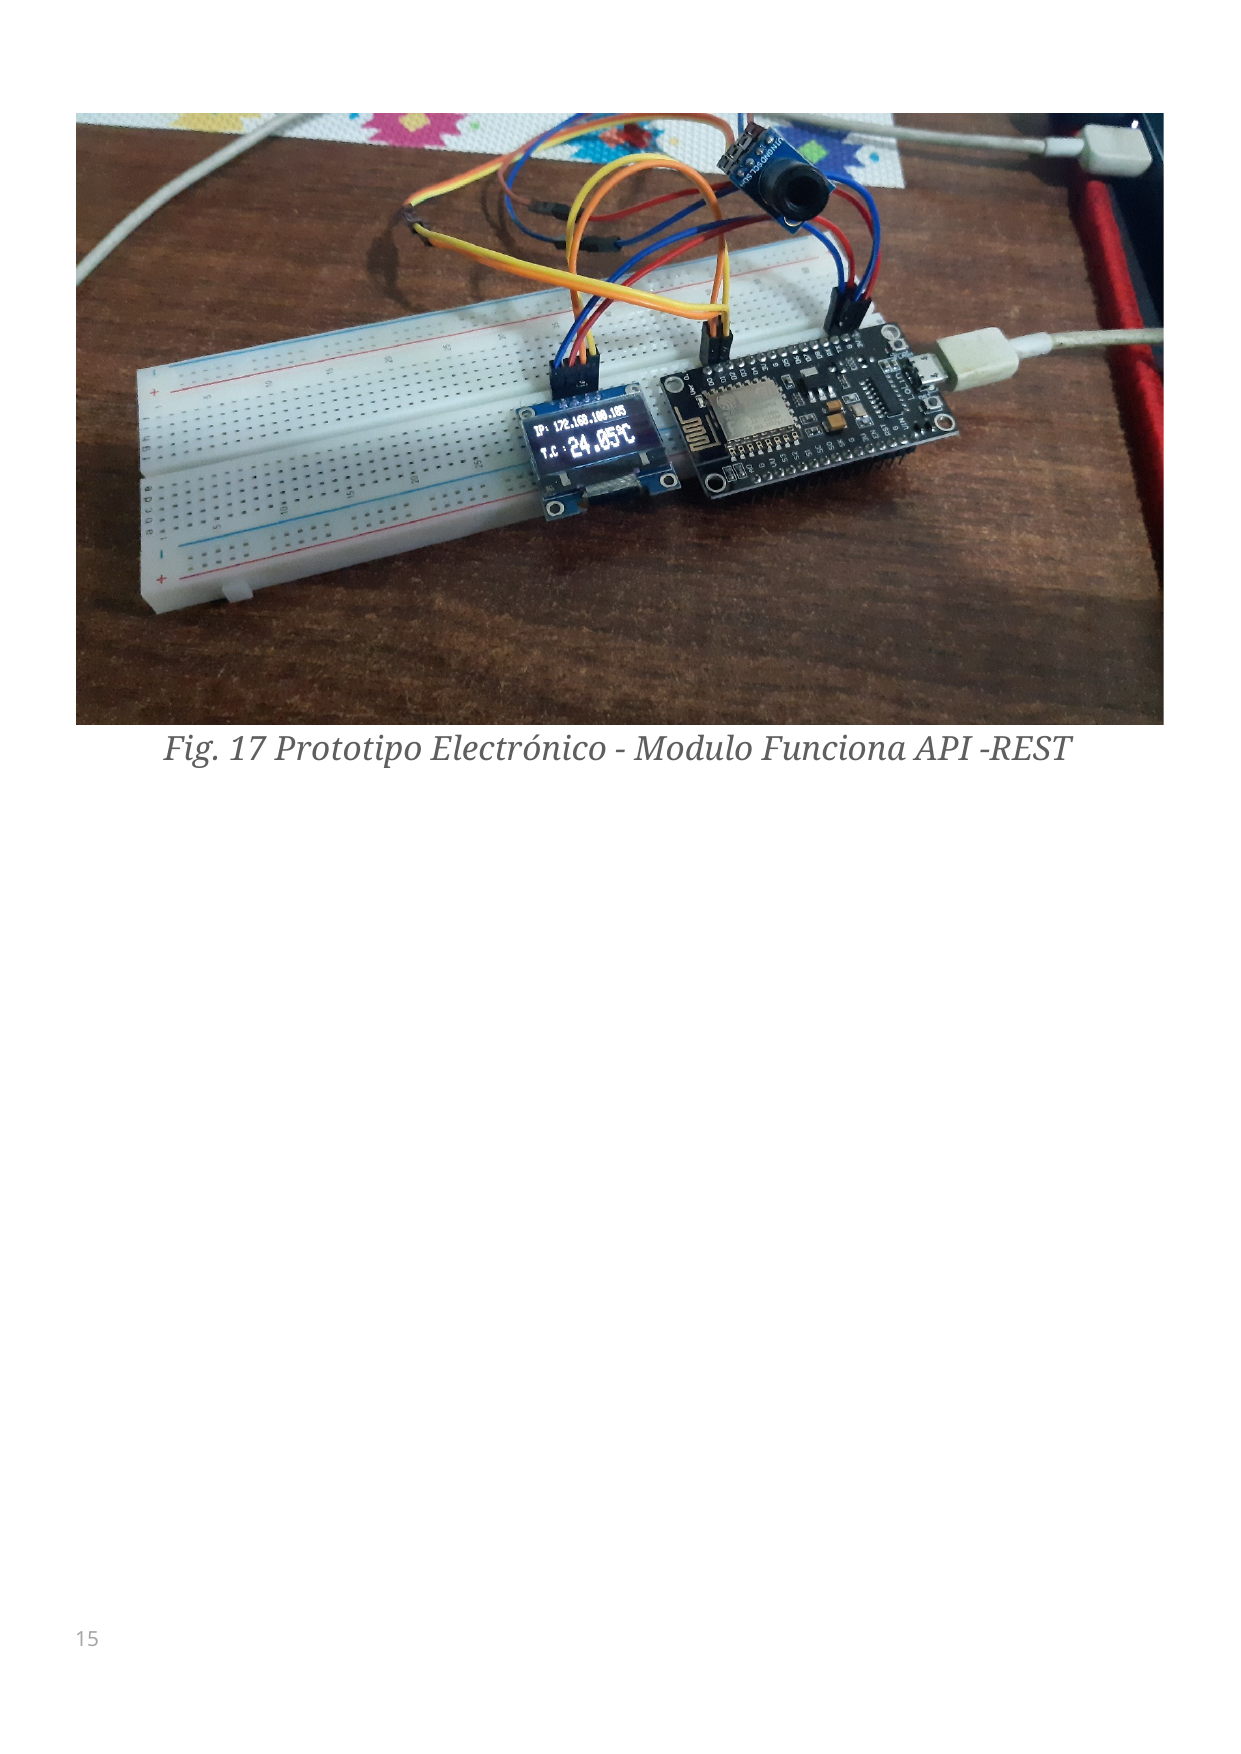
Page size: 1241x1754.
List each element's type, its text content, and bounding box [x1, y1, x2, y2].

text Fig. 17 Prototipo Electrónico - Modulo Funciona API -REST [75, 724, 1164, 770]
picture [76, 113, 1164, 725]
